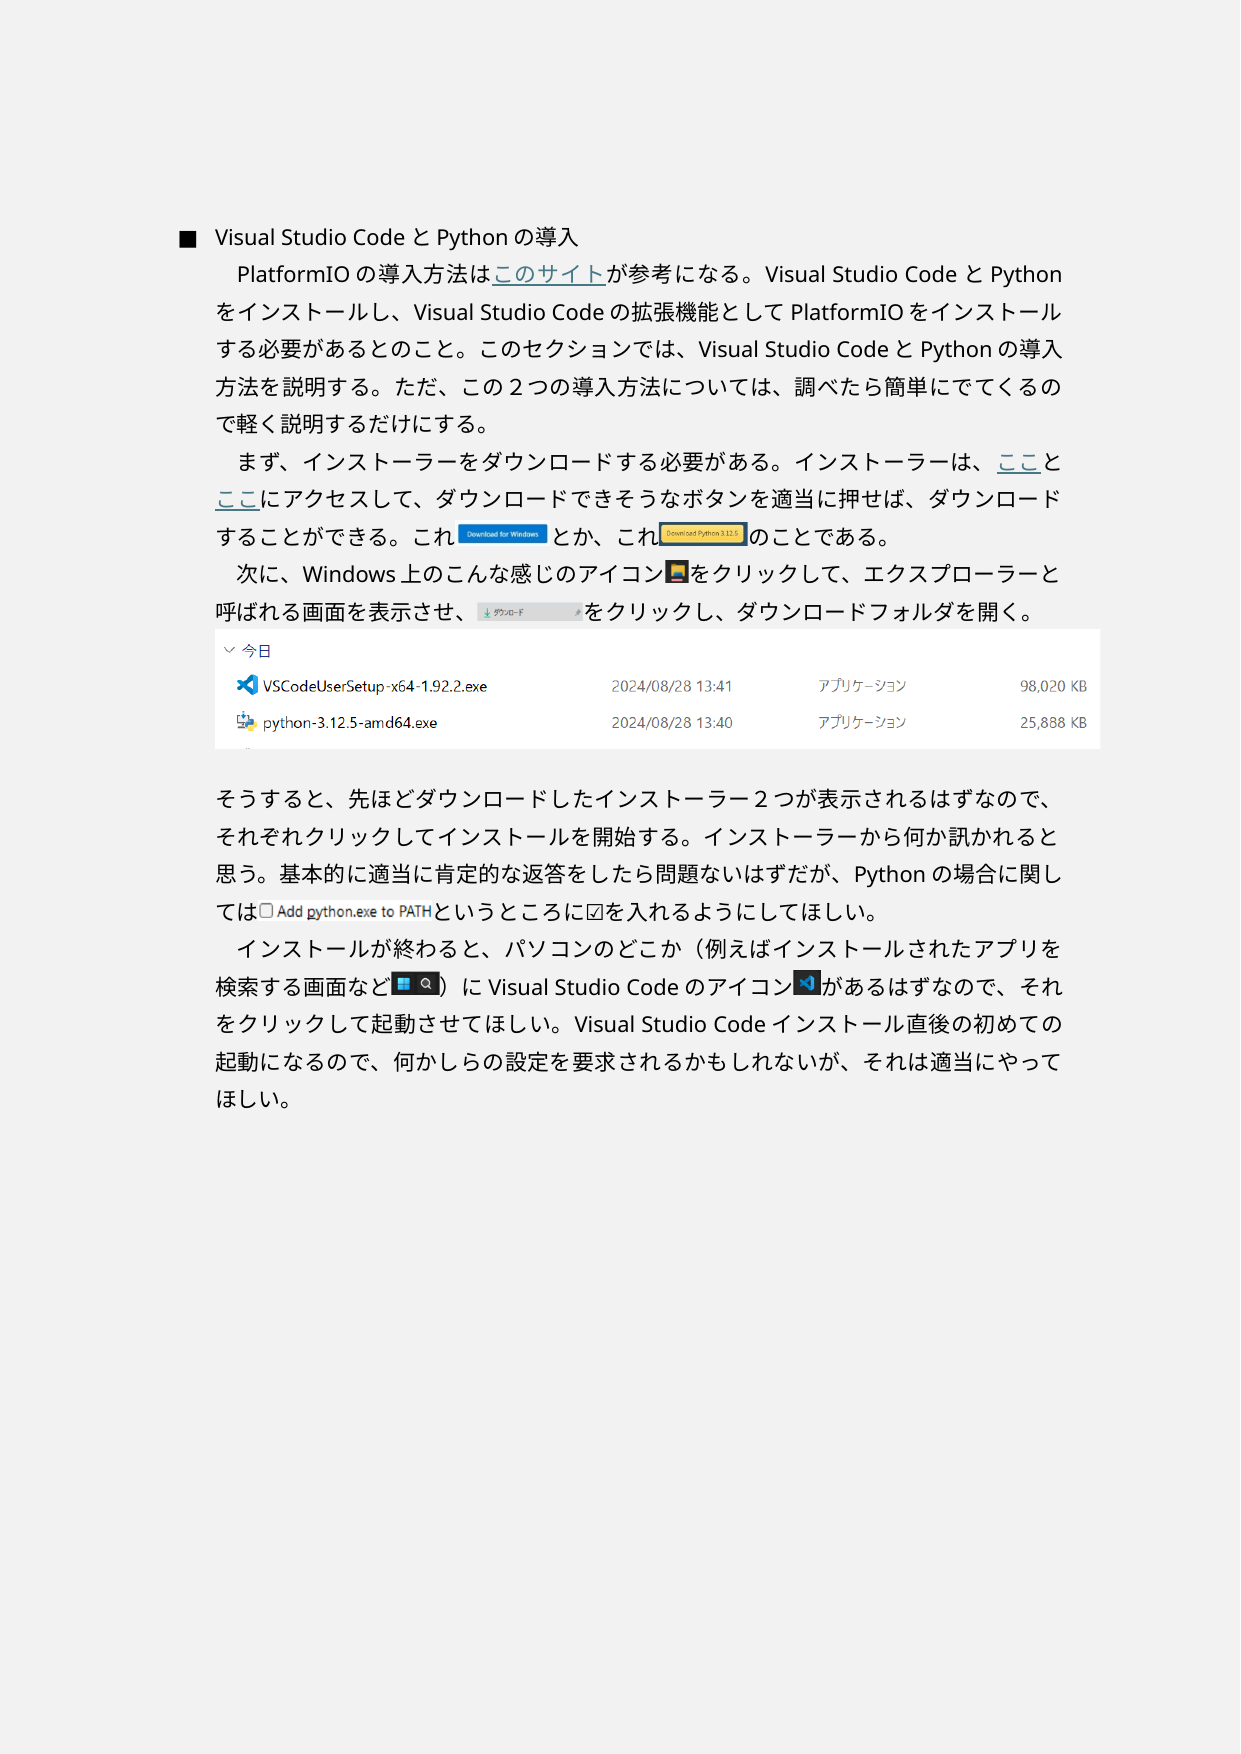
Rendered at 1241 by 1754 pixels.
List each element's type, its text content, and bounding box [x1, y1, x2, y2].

list インストールが終わると、パソコンのどこか（例えばインストールされたアプリを検索する画面など）にVisual Studio Codeのアイコンがあるはずなので、それをクリックして起動させてほしい。Visual Studio Codeインストール直後の初めての起動になるので、何かしらの設定を要求されるかもしれないが、それは適当にやってほしい。 [215, 929, 1063, 1117]
picture [477, 601, 584, 621]
list まず、インストーラーをダウンロードする必要がある。インストーラーは、こことここにアクセスして、ダウンロードできそうなボタンを適当に押せば、ダウンロードすることができる。これとか、これのことである。 [215, 442, 1063, 554]
picture [665, 560, 689, 583]
list そうすると、先ほどダウンロードしたインストーラー２つが表示されるはずなので、それぞれクリックしてインストールを開始する。インストーラーから何か訊かれると思う。基本的に適当に肯定的な返答をしたら問題ないはずだが、Pythonの場合に関してはというところに☑を入れるようにしてほしい。 [215, 779, 1063, 929]
list Visual Studio CodeとPythonの導入 [177, 217, 1063, 254]
picture [658, 522, 748, 546]
picture [455, 520, 550, 546]
list PlatformIOの導入方法はこのサイトが参考になる。Visual Studio CodeとPythonをインストールし、Visual Studio Codeの拡張機能としてPlatformIOをインストールする必要があるとのこと。このセクションでは、Visual Studio CodeとPythonの導入方法を説明する。ただ、この２つの導入方法については、調べたら簡単にでてくるので軽く説明するだけにする。 [215, 254, 1063, 442]
picture [391, 971, 440, 995]
list 次に、Windows上のこんな感じのアイコンをクリックして、エクスプローラーと呼ばれる画面を表示させ、をクリックし、ダウンロードフォルダを開く。 [215, 554, 1063, 629]
picture [793, 970, 821, 995]
